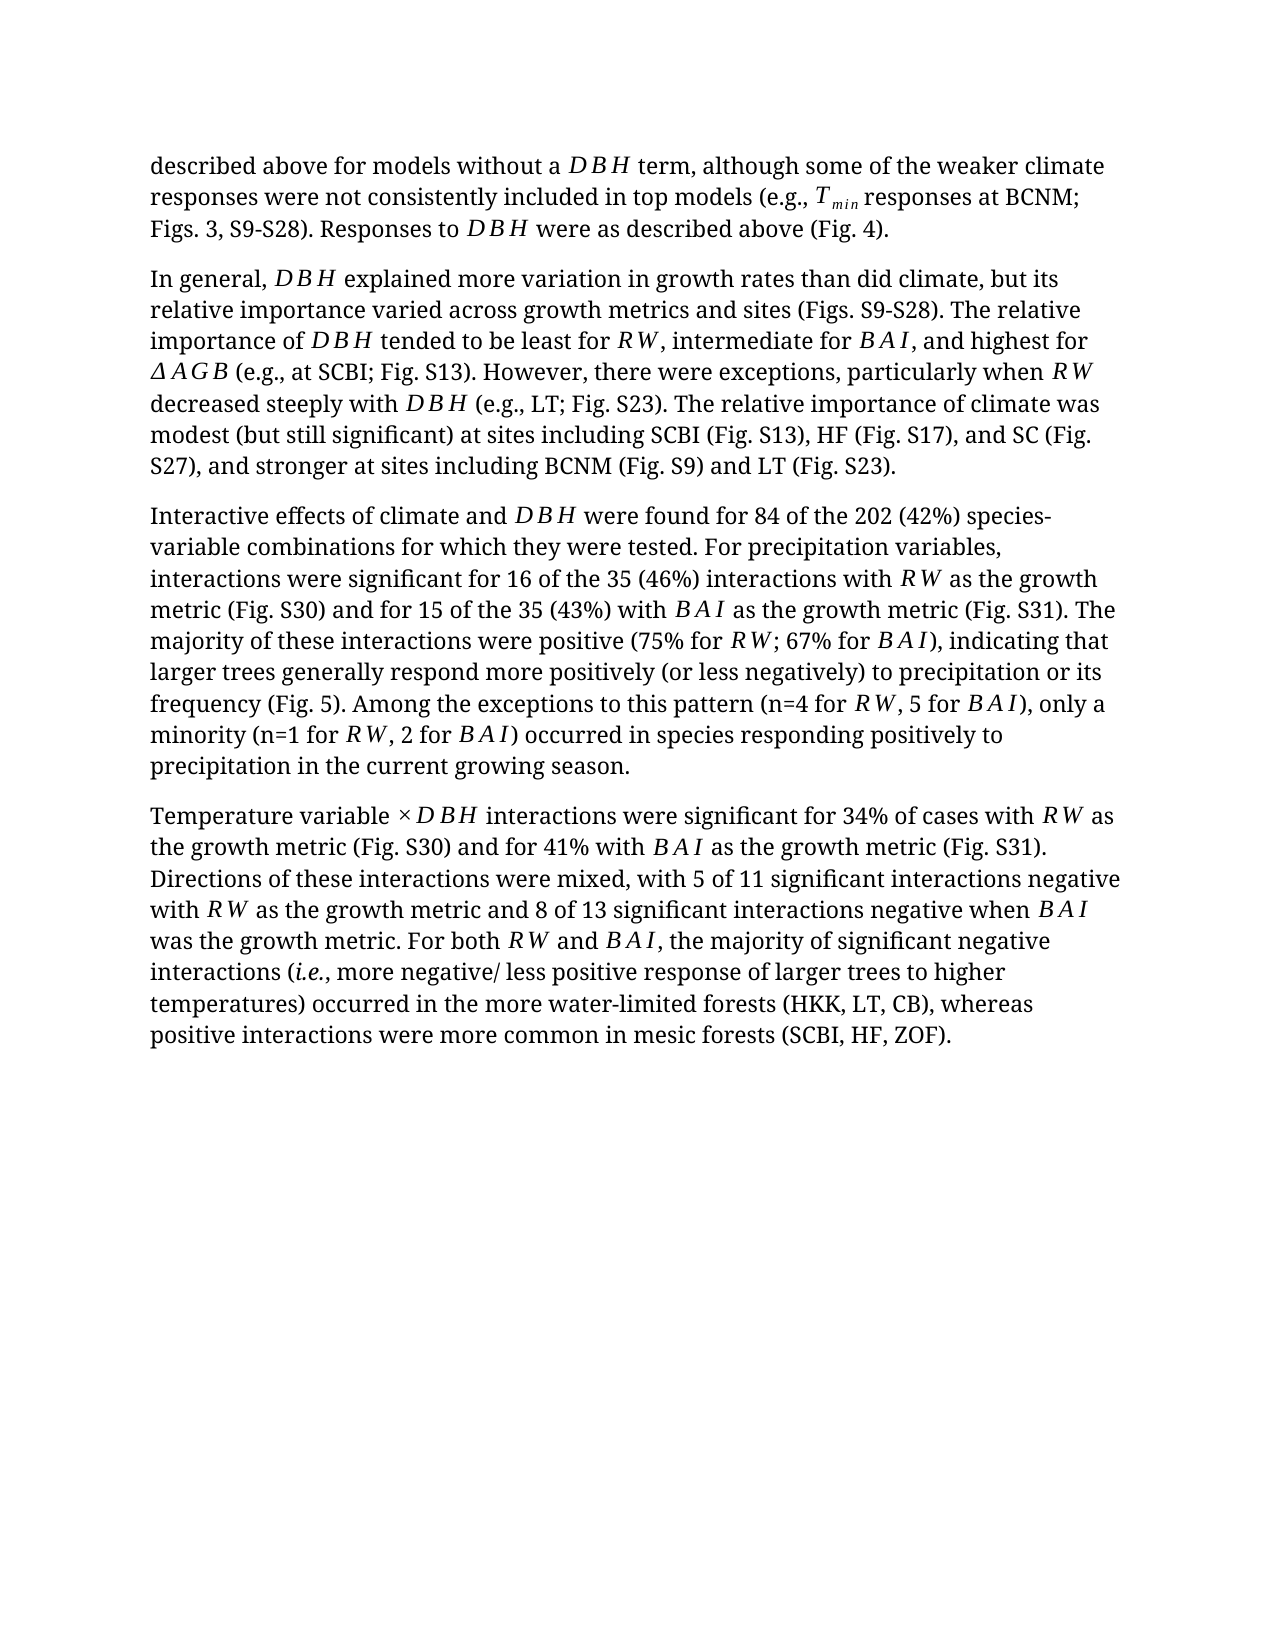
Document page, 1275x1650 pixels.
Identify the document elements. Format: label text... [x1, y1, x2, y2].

text Temperature variable interactions were significant for 34% of cases with as the growth metric (Fig. S30) and for 41% with as the growth metric (Fig. S31). Directions of these interactions were mixed, with 5 of 11 significant interactions negative with as the growth metric and 8 of 13 significant interactions negative when was the growth metric. For both and , the majority of significant negative interactions (i.e., more negative/ less positive response of larger trees to higher temperatures) occurred in the more water-limited forests (HKK, LT, CB), whereas positive interactions were more common in mesic forests (SCBI, HF, ZOF). [150, 800, 1125, 1050]
text In general, explained more variation in growth rates than did climate, but its relative importance varied across growth metrics and sites (Figs. S9-S28). The relative importance of tended to be least for , intermediate for , and highest for (e.g., at SCBI; Fig. S13). However, there were exceptions, particularly when decreased steeply with (e.g., LT; Fig. S23). The relative importance of climate was modest (but still significant) at sites including SCBI (Fig. S13), HF (Fig. S17), and SC (Fig. S27), and stronger at sites including BCNM (Fig. S9) and LT (Fig. S23). [150, 263, 1125, 481]
text Interactive effects of climate and were found for 84 of the 202 (42%) species-variable combinations for which they were tested. For precipitation variables, interactions were significant for 16 of the 35 (46%) interactions with as the growth metric (Fig. S30) and for 15 of the 35 (43%) with as the growth metric (Fig. S31). The majority of these interactions were positive (75% for ; 67% for ), indicating that larger trees generally respond more positively (or less negatively) to precipitation or its frequency (Fig. 5). Among the exceptions to this pattern (n=4 for , 5 for ), only a minority (n=1 for , 2 for ) occurred in species responding positively to precipitation in the current growing season. [150, 500, 1125, 781]
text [150, 150, 1125, 244]
